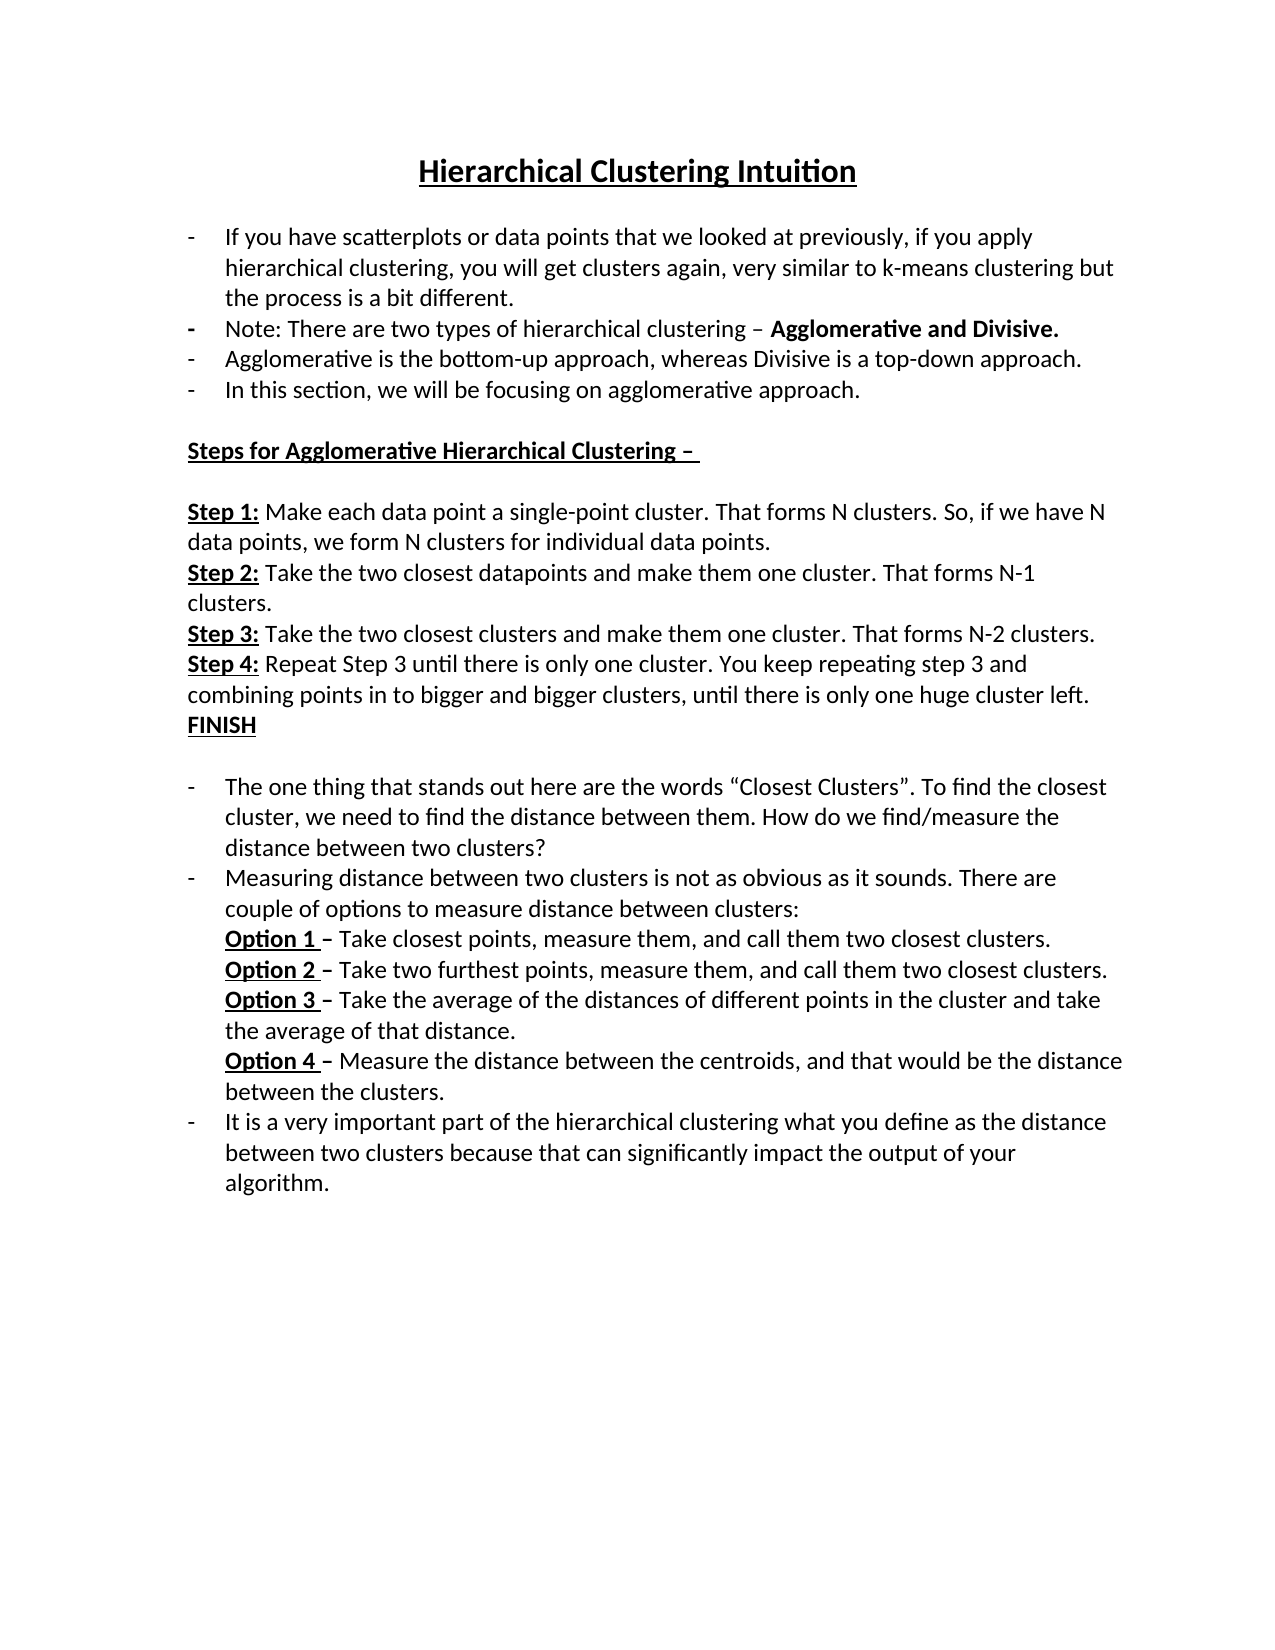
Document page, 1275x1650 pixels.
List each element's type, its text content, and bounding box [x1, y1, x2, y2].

list In this section, we will be focusing on agglomerative approach. [187, 374, 1125, 404]
list Option 2 – Take two furthest points, measure them, and call them two closest clusters. [225, 954, 1125, 984]
text Step 2: Take the two closest datapoints and make them one cluster. That forms N-1 clusters. [187, 557, 1125, 618]
list Measuring distance between two clusters is not as obvious as it sounds. There are couple of options to measure distance between clusters: [187, 862, 1125, 923]
list The one thing that stands out here are the words “Closest Clusters”. To find the closest cluster, we need to find the distance between them. How do we find/measure the distance between two clusters? [187, 771, 1125, 862]
text Hierarchical Clustering Intuition [150, 150, 1125, 191]
text Step 4: Repeat Step 3 until there is only one cluster. You keep repeating step 3 and combining points in to bigger and bigger clusters, until there is only one huge cluster left. [187, 648, 1125, 709]
list Note: There are two types of hierarchical clustering – Agglomerative and Divisive. [187, 313, 1125, 343]
list Option 1 – Take closest points, measure them, and call them two closest clusters. [225, 923, 1125, 954]
list It is a very important part of the hierarchical clustering what you define as the distance between two clusters because that can significantly impact the output of your algorithm. [187, 1106, 1125, 1198]
list If you have scatterplots or data points that we looked at previously, if you apply hierarchical clustering, you will get clusters again, very similar to k-means clustering but the process is a bit different. [187, 221, 1125, 313]
list Option 4 – Measure the distance between the centroids, and that would be the distance between the clusters. [225, 1045, 1125, 1106]
text Step 3: Take the two closest clusters and make them one cluster. That forms N-2 clusters. [187, 618, 1125, 648]
list Option 3 – Take the average of the distances of different points in the cluster and take the average of that distance. [225, 984, 1125, 1045]
list Agglomerative is the bottom-up approach, whereas Divisive is a top-down approach. [187, 343, 1125, 374]
text Step 1: Make each data point a single-point cluster. That forms N clusters. So, if we have N data points, we form N clusters for individual data points. [187, 496, 1125, 557]
text FINISH [187, 709, 1125, 740]
text Steps for Agglomerative Hierarchical Clustering – [187, 435, 1125, 465]
